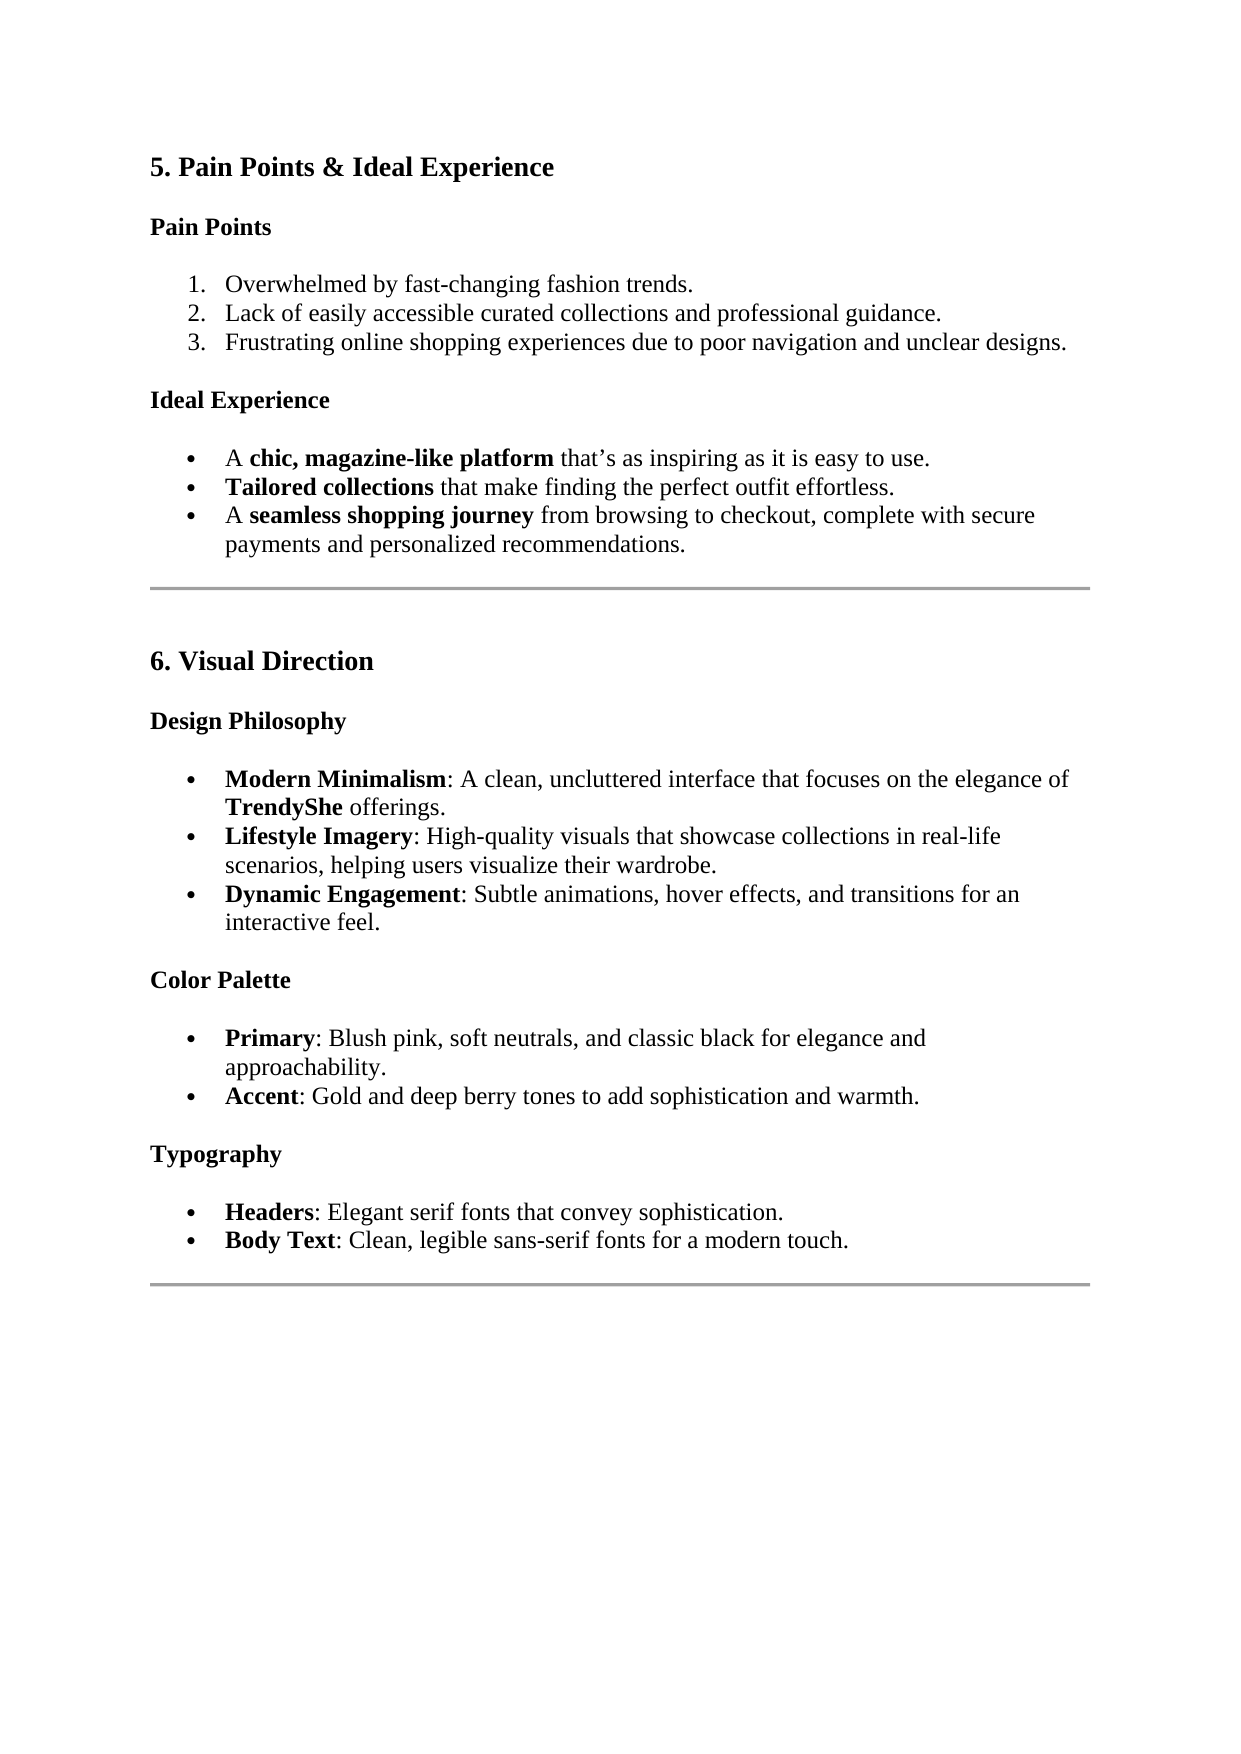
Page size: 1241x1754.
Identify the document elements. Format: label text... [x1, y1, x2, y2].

text Color Palette [150, 965, 1090, 994]
list Frustrating online shopping experiences due to poor navigation and unclear designs. [187, 327, 1090, 356]
list Overwhelmed by fast-changing fashion trends. [187, 269, 1090, 298]
text Typography [150, 1139, 1090, 1167]
list Accent: Gold and deep berry tones to add sophistication and warmth. [187, 1081, 1090, 1109]
list Tailored collections that make finding the perfect outfit effortless. [187, 472, 1090, 500]
list Dynamic Engagement: Subtle animations, hover effects, and transitions for an interactive feel. [187, 879, 1090, 936]
text Ideal Experience [150, 385, 1090, 414]
list Modern Minimalism: A clean, uncluttered interface that focuses on the elegance of TrendyShe offerings. [187, 764, 1090, 821]
list Headers: Elegant serif fonts that convey sophistication. [187, 1197, 1090, 1225]
list Lifestyle Imagery: High-quality visuals that showcase collections in real-life scenarios, helping users visualize their wardrobe. [187, 821, 1090, 879]
list A seamless shopping journey from browsing to checkout, complete with secure payments and personalized recommendations. [187, 500, 1090, 558]
list Primary: Blush pink, soft neutrals, and classic black for elegance and approachability. [187, 1023, 1090, 1081]
text 6. Visual Direction [150, 644, 1090, 677]
list A chic, magazine-like platform that’s as inspiring as it is easy to use. [187, 443, 1090, 472]
text Pain Points [150, 212, 1090, 240]
text 5. Pain Points & Ideal Experience [150, 150, 1090, 182]
list Lack of easily accessible curated collections and professional guidance. [187, 298, 1090, 327]
text Design Philosophy [150, 706, 1090, 734]
list Body Text: Clean, legible sans-serif fonts for a modern touch. [187, 1225, 1090, 1254]
